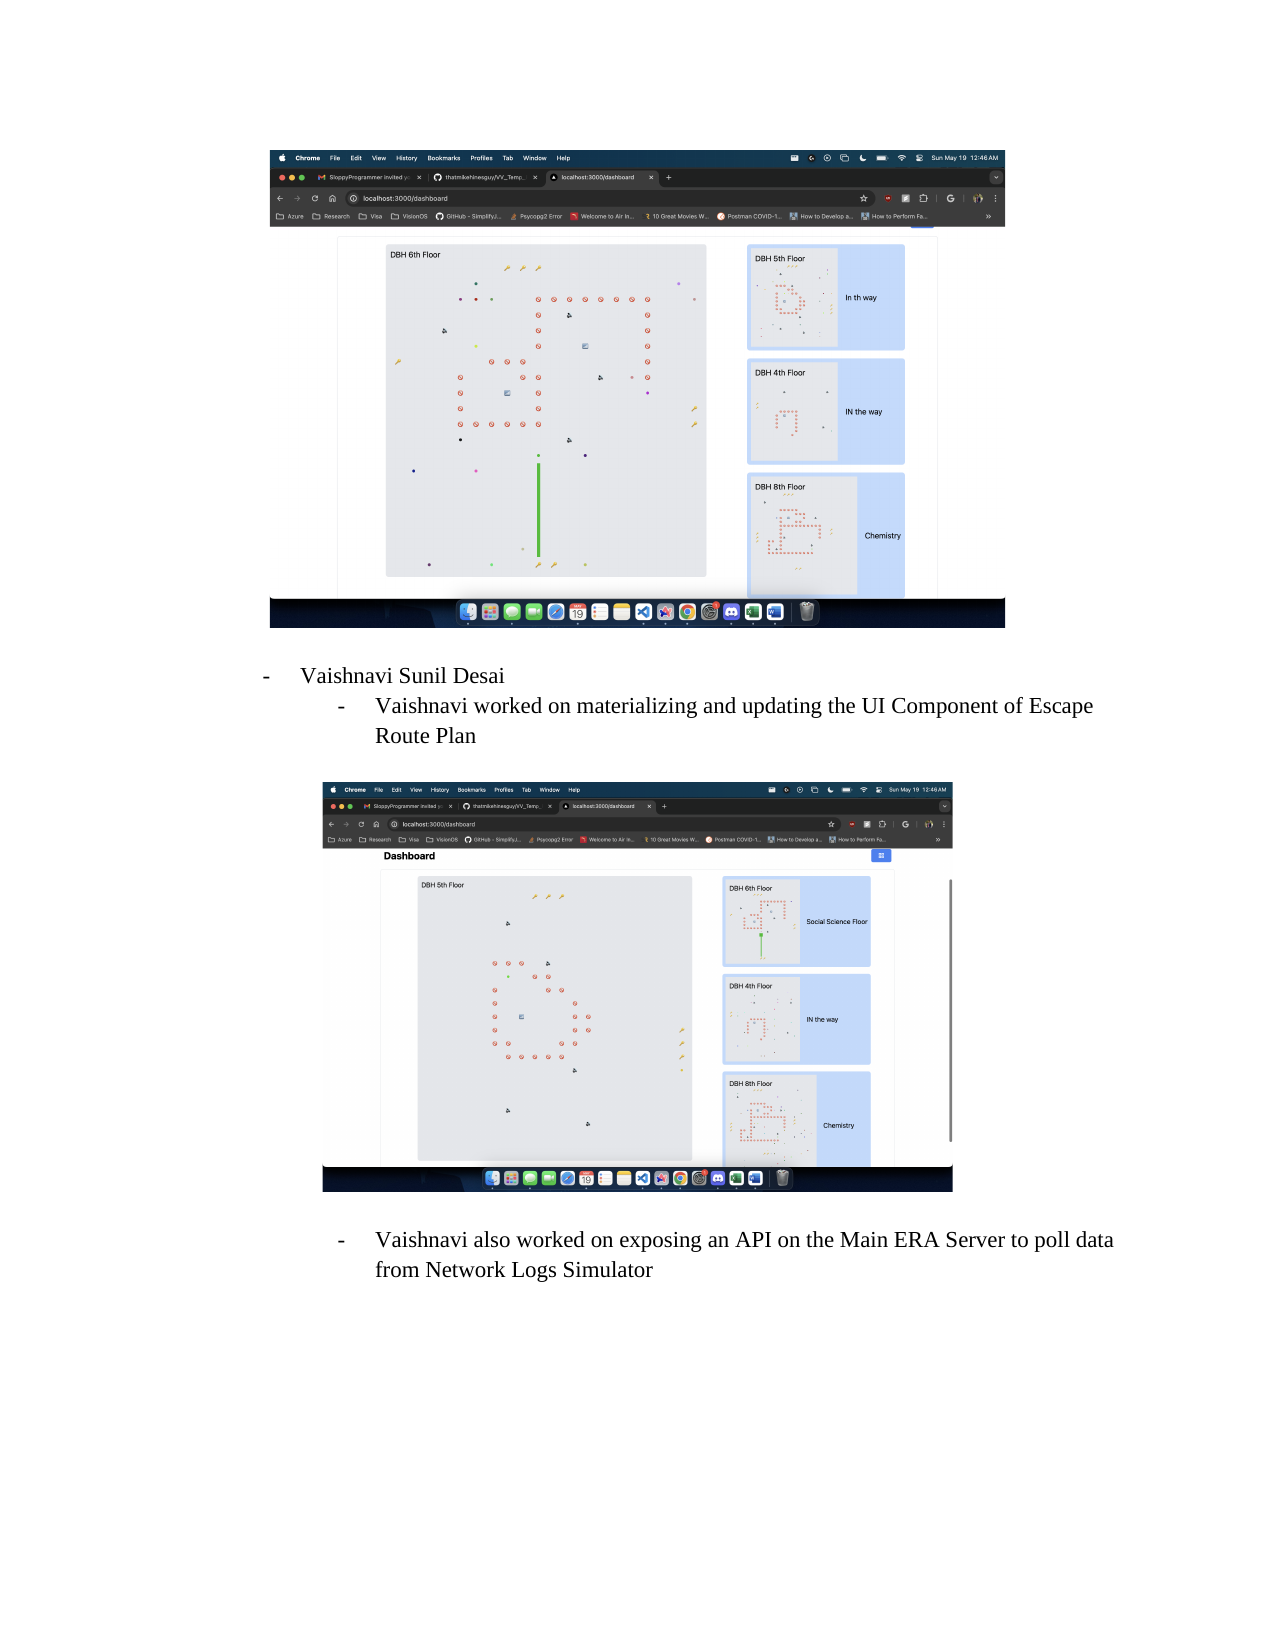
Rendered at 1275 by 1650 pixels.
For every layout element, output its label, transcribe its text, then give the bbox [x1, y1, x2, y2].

list Vaishnavi worked on materializing and updating the UI Component of Escape Route Plan [337, 692, 1125, 748]
picture [322, 782, 953, 1192]
picture [269, 150, 1006, 628]
list Vaishnavi Sunil Desai [262, 662, 1125, 688]
list Vaishnavi also worked on exposing an API on the Main ERA Server to poll data from Network Logs Simulator [337, 1226, 1125, 1283]
